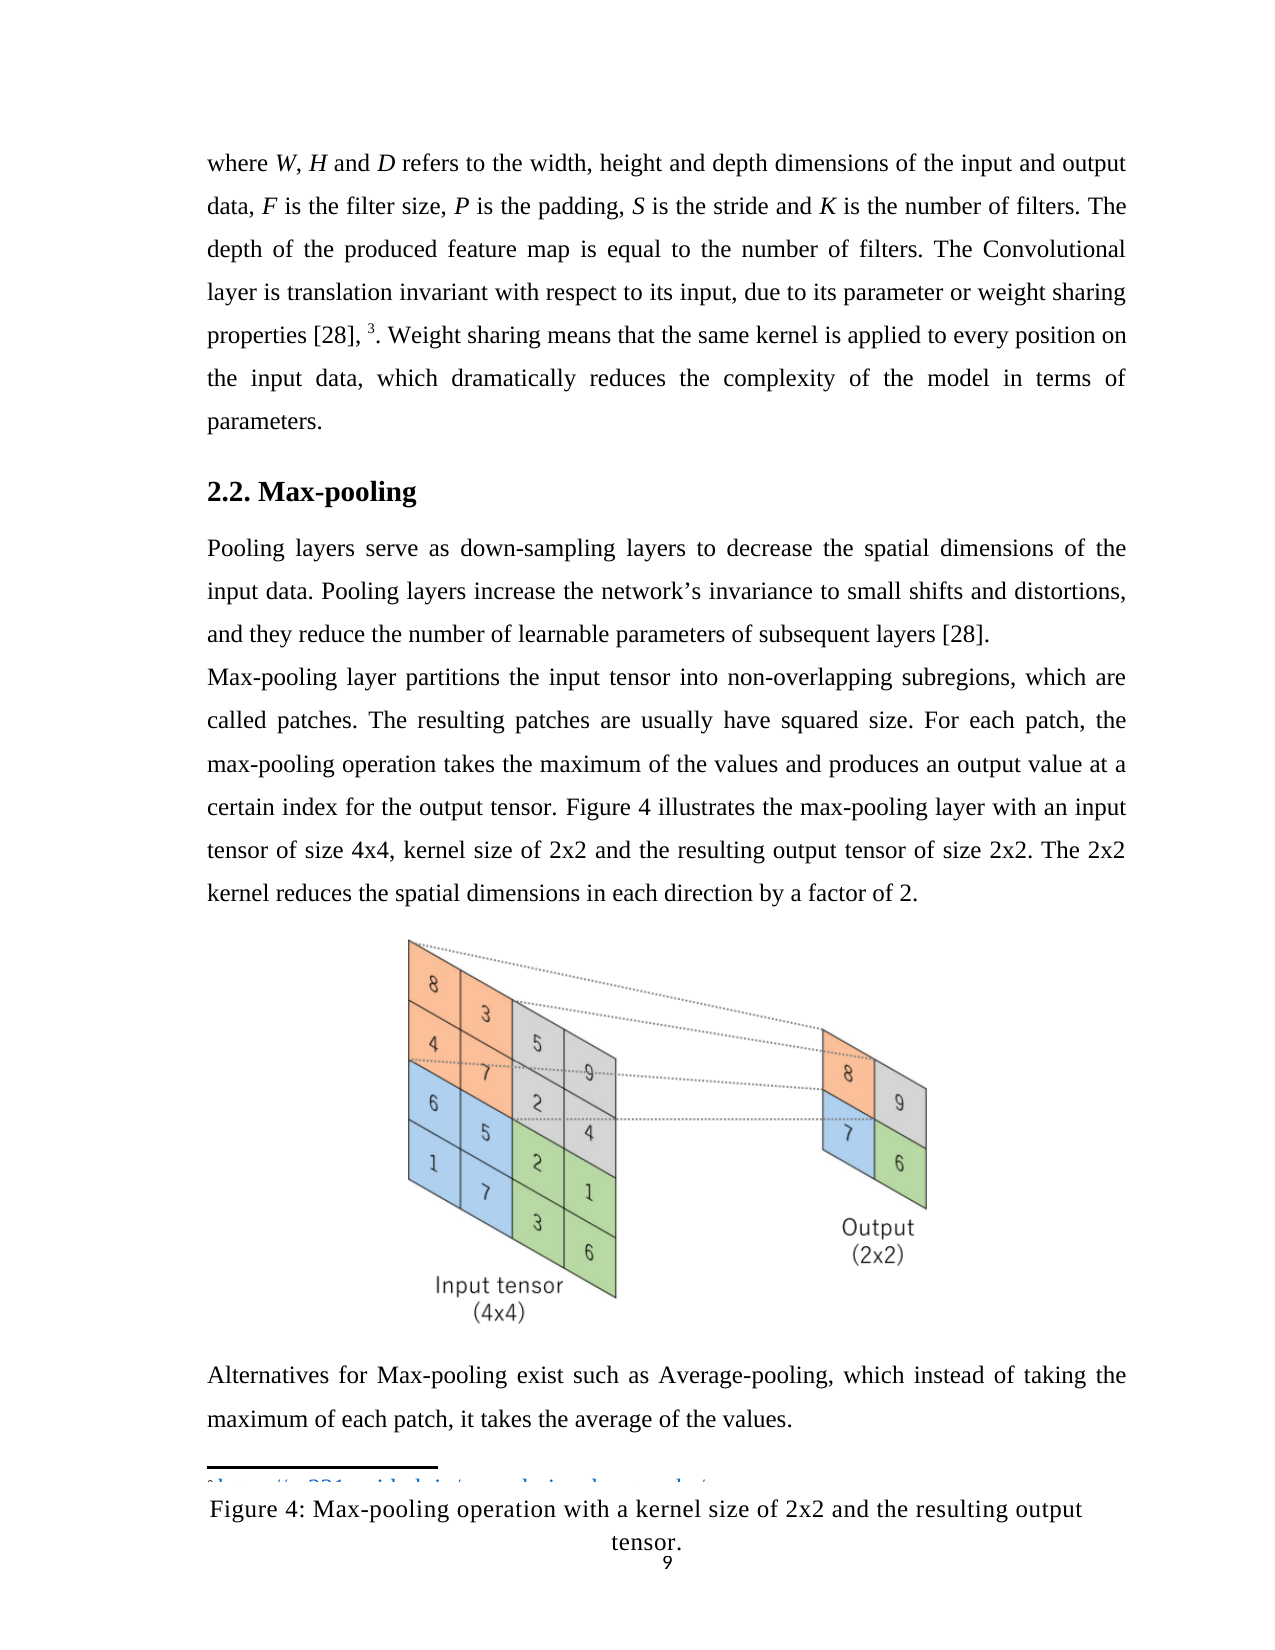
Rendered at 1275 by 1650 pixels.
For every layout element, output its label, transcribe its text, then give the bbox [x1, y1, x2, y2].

text where W, H and D refers to the width, height and depth dimensions of the input and output data, F is the filter size, P is the padding, S is the stride and K is the number of filters. The depth of the produced feature map is equal to the number of filters. The Convolutional layer is translation invariant with respect to its input, due to its parameter or weight sharing properties [28], . Weight sharing means that the same kernel is applied to every position on the input data, which dramatically reduces the complexity of the model in terms of parameters. [207, 148, 1127, 435]
subtitle 2.2. Max-pooling [207, 474, 1127, 508]
picture [403, 936, 931, 1332]
text Pooling layers serve as down-sampling layers to decrease the spatial dimensions of the input data. Pooling layers increase the network’s invariance to small shifts and distortions, and they reduce the number of learnable parameters of subsequent layers [28]. [207, 533, 1127, 648]
text Max-pooling layer partitions the input tensor into non-overlapping subregions, which are called patches. The resulting patches are usually have squared size. For each patch, the max-pooling operation takes the maximum of the values and produces an output value at a certain index for the output tensor. Figure 4 illustrates the max-pooling layer with an input tensor of size 4x4, kernel size of 2x2 and the resulting output tensor of size 2x2. The 2x2 kernel reduces the spatial dimensions in each direction by a factor of 2. [207, 662, 1127, 907]
